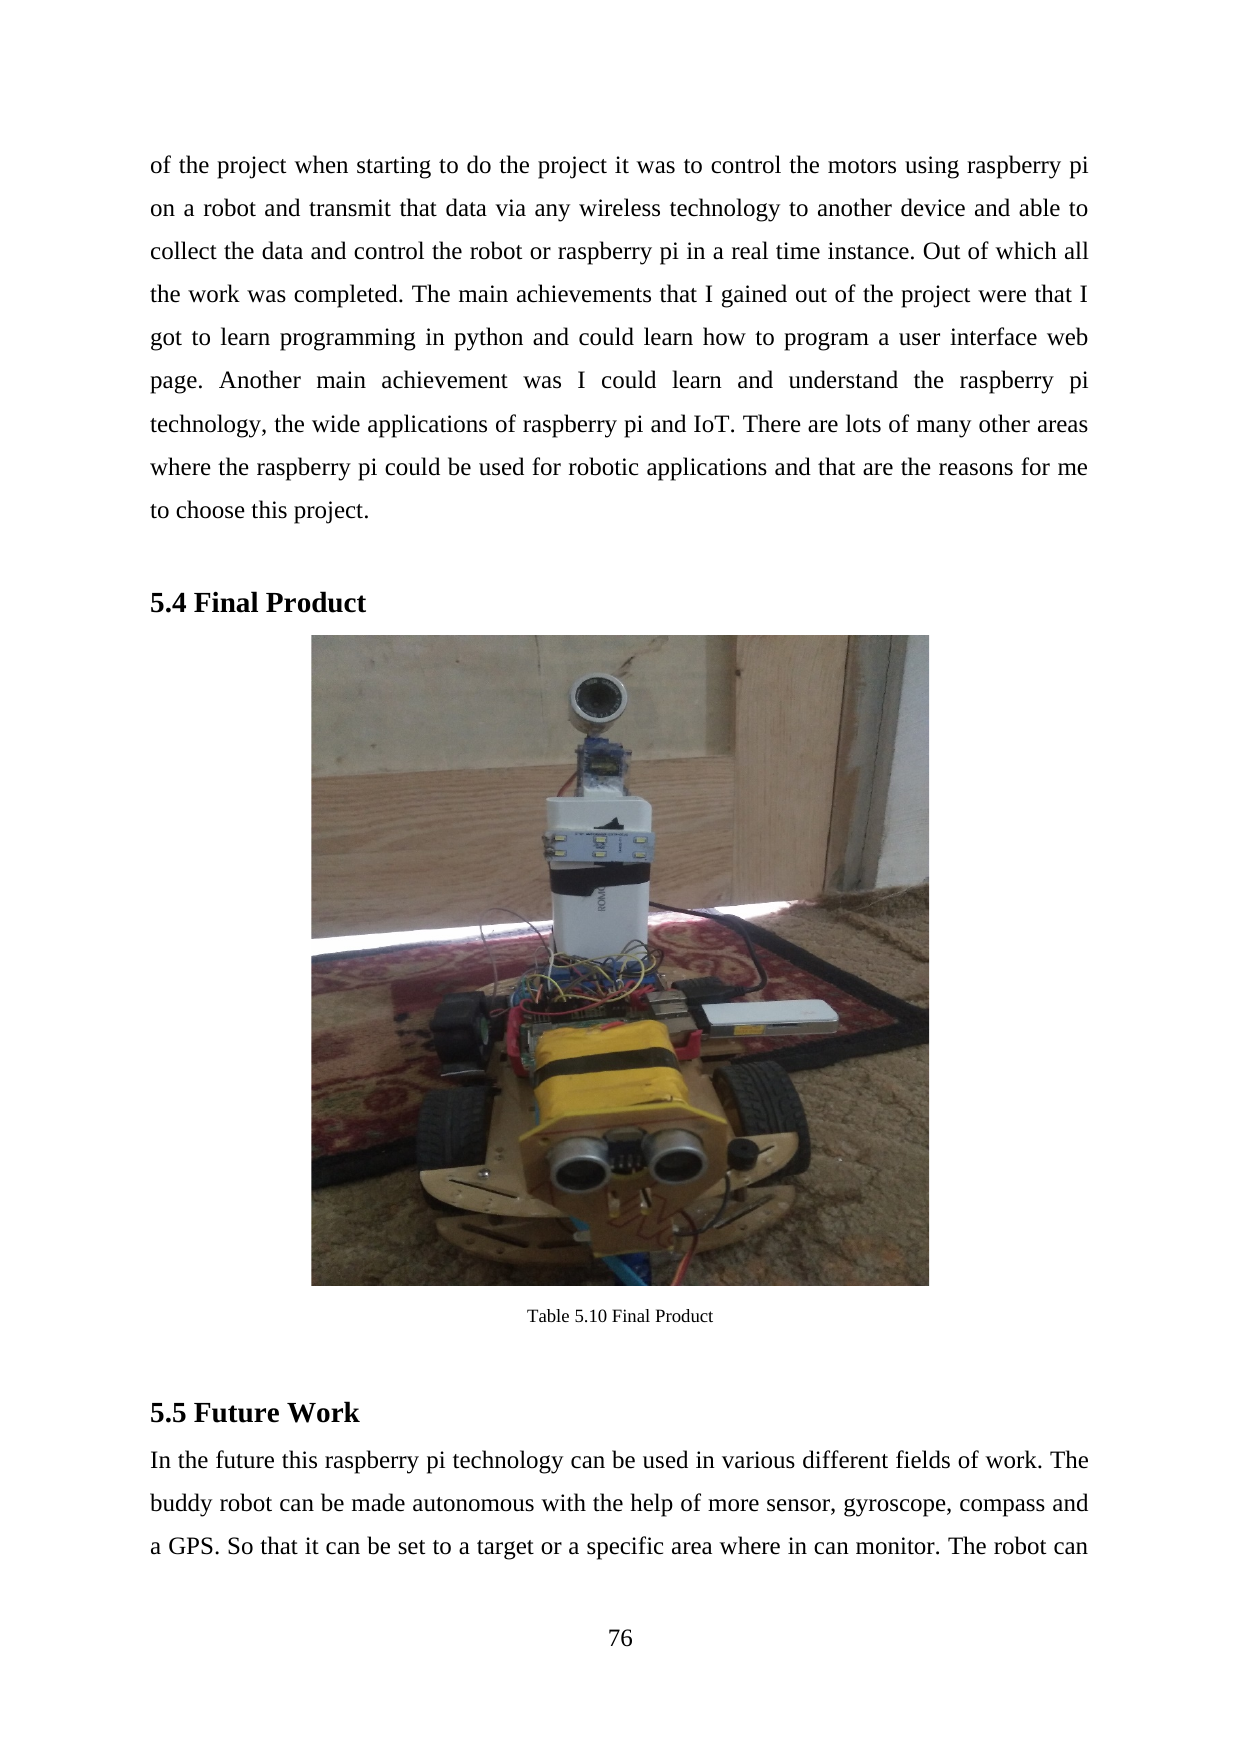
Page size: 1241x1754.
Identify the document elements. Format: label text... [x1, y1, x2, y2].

subtitle Future Work [150, 1395, 1090, 1428]
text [150, 1445, 1090, 1560]
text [150, 150, 1090, 524]
picture [311, 635, 930, 1286]
subtitle Final Product [150, 585, 1090, 619]
